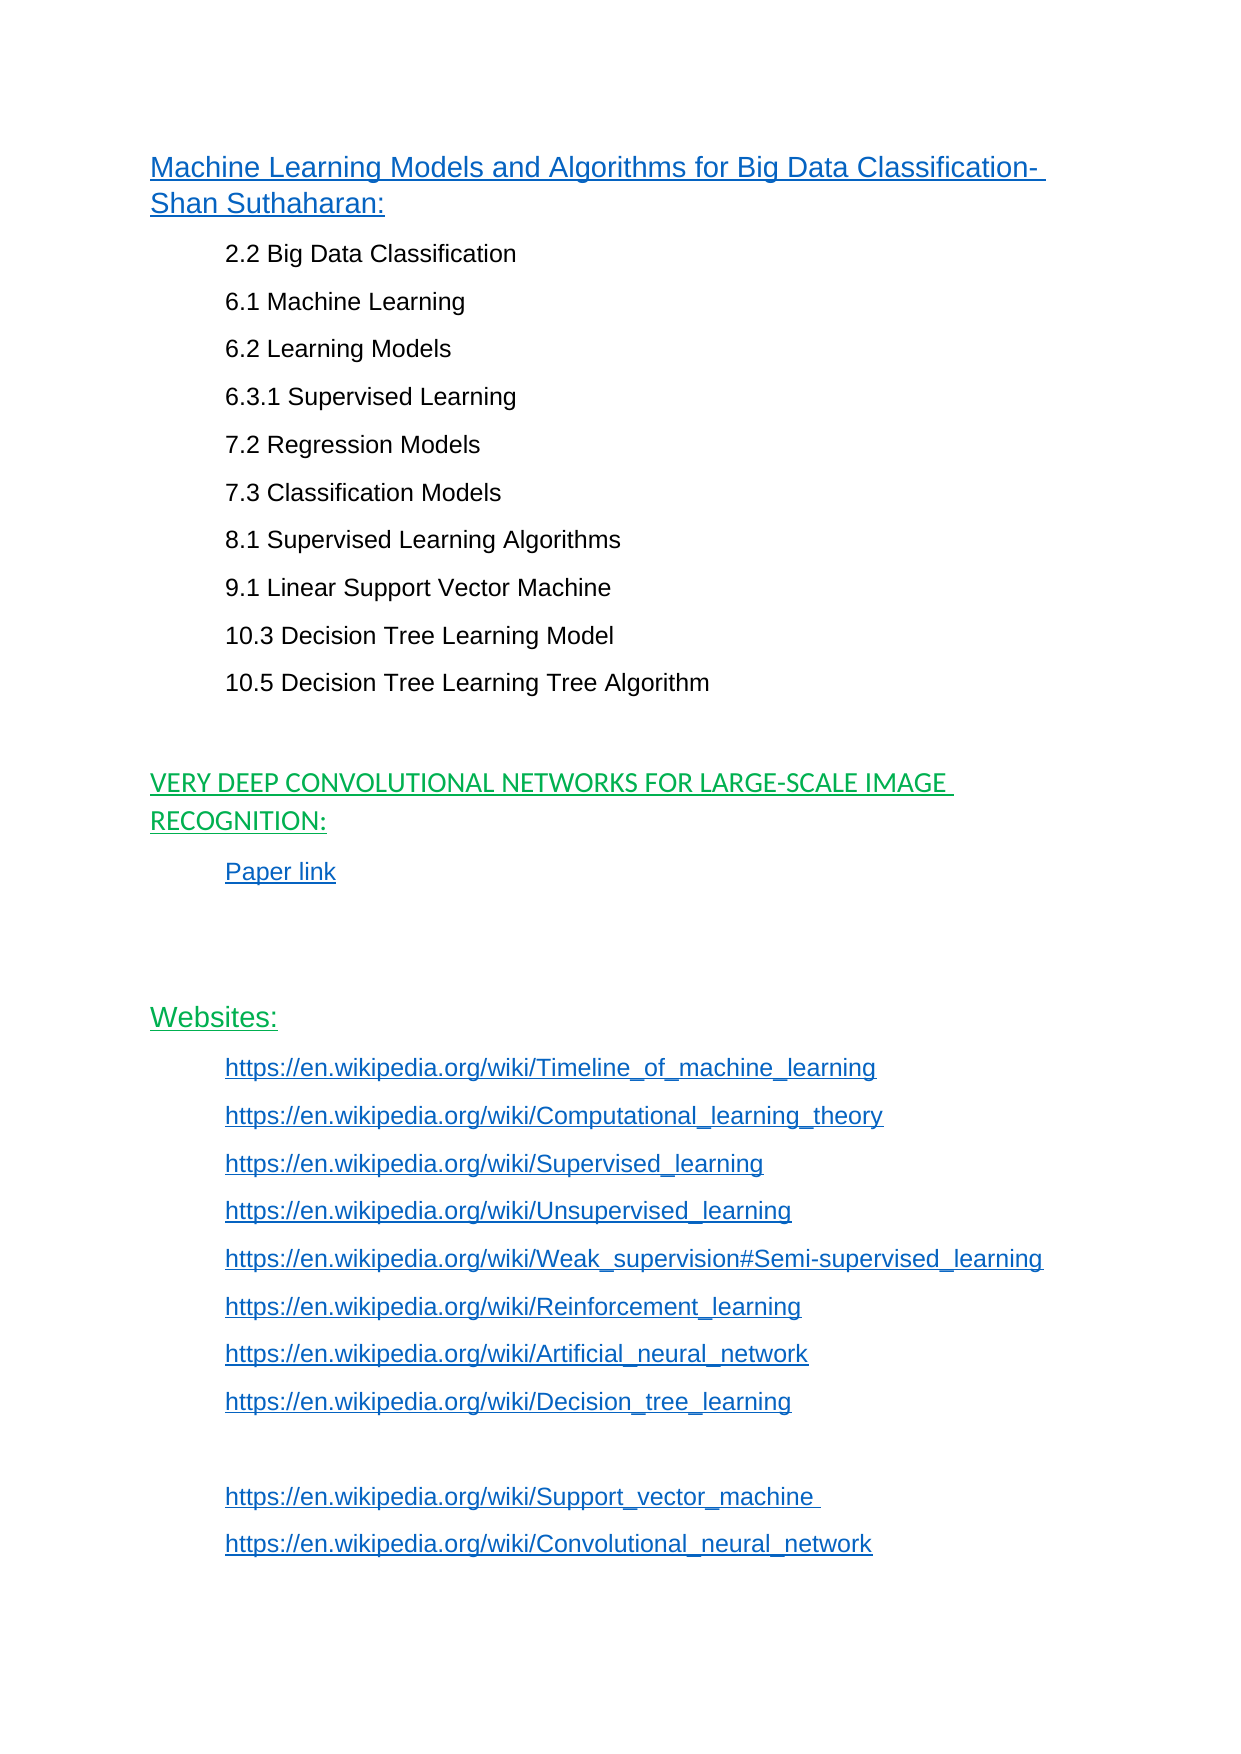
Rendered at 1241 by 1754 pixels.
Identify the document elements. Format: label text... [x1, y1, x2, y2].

text https://en.wikipedia.org/wiki/Supervised_learning [225, 1149, 1090, 1177]
text 6.2 Learning Models [225, 334, 1090, 363]
text Paper link [150, 857, 1090, 886]
text https://en.wikipedia.org/wiki/Convolutional_neural_network [225, 1529, 1090, 1558]
text 6.3.1 Supervised Learning [225, 382, 1090, 411]
text https://en.wikipedia.org/wiki/Support_vector_machine [225, 1482, 1090, 1511]
text 7.2 Regression Models [225, 430, 1090, 458]
text https://en.wikipedia.org/wiki/Decision_tree_learning [225, 1387, 1090, 1416]
text https://en.wikipedia.org/wiki/Timeline_of_machine_learning [225, 1053, 1090, 1082]
text 7.3 Classification Models [225, 477, 1090, 506]
text Websites: [150, 1000, 1090, 1034]
text https://en.wikipedia.org/wiki/Reinforcement_learning [225, 1292, 1090, 1321]
text 6.1 Machine Learning [225, 287, 1090, 315]
text 10.5 Decision Tree Learning Tree Algorithm [225, 668, 1090, 697]
text https://en.wikipedia.org/wiki/Weak_supervision#Semi-supervised_learning [225, 1244, 1090, 1273]
text 2.2 Big Data Classification [150, 239, 1090, 268]
text 10.3 Decision Tree Learning Model [225, 621, 1090, 649]
text 8.1 Supervised Learning Algorithms [225, 525, 1090, 554]
text VERY DEEP CONVOLUTIONAL NETWORKS FOR LARGE-SCALE IMAGE RECOGNITION: [150, 764, 1090, 838]
text 9.1 Linear Support Vector Machine [225, 573, 1090, 602]
text https://en.wikipedia.org/wiki/Unsupervised_learning [225, 1196, 1090, 1225]
text https://en.wikipedia.org/wiki/Computational_learning_theory [225, 1101, 1090, 1130]
text https://en.wikipedia.org/wiki/Artificial_neural_network [225, 1339, 1090, 1368]
text Machine Learning Models and Algorithms for Big Data Classification- Shan Suthaharan: [150, 150, 1090, 220]
